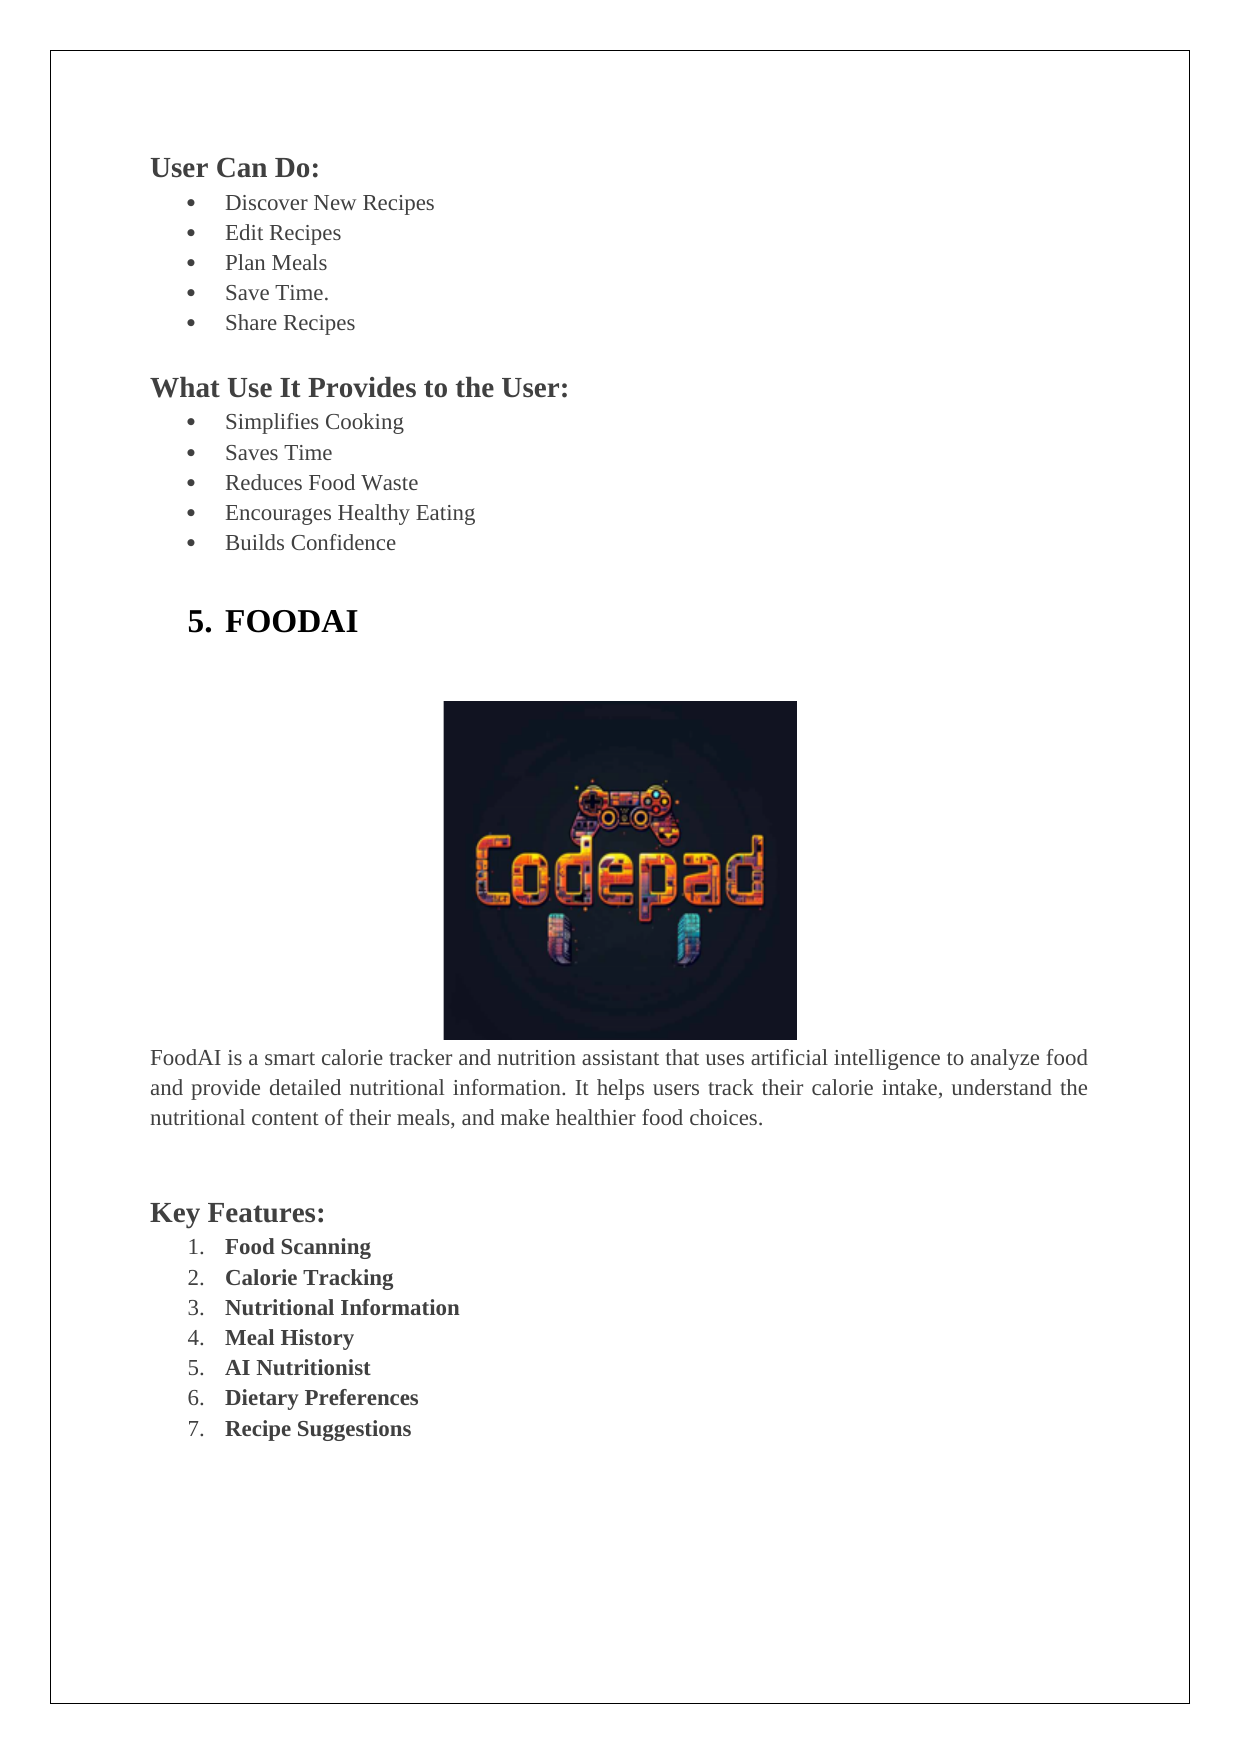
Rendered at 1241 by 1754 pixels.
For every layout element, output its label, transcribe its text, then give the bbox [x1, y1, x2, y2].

text What Use It Provides to the User: [150, 370, 1090, 403]
text User Can Do: [150, 150, 1090, 183]
list Encourages Healthy Eating [187, 499, 1090, 525]
list Simplifies Cooking [187, 408, 1090, 435]
list Dietary Preferences [187, 1384, 1090, 1411]
list Edit Recipes [187, 219, 1090, 245]
list Builds Confidence [187, 529, 1090, 556]
list Plan Meals [187, 249, 1090, 275]
list Recipe Suggestions [187, 1415, 1090, 1441]
picture [443, 701, 797, 1040]
text FoodAI is a smart calorie tracker and nutrition assistant that uses artificial intelligence to analyze food and provide detailed nutritional information. It helps users track their calorie intake, understand the nutritional content of their meals, and make healthier food choices. [150, 1044, 1090, 1131]
list Food Scanning [187, 1233, 1090, 1260]
list Nutritional Information [187, 1294, 1090, 1320]
list Discover New Recipes [187, 188, 1090, 215]
list Calorie Tracking [187, 1264, 1090, 1290]
list AI Nutritionist [187, 1354, 1090, 1381]
list Meal History [187, 1324, 1090, 1350]
subtitle FOODAI [187, 601, 1090, 639]
list Save Time. [187, 279, 1090, 306]
list Reduces Food Waste [187, 469, 1090, 495]
text Key Features: [150, 1195, 1090, 1228]
list Share Recipes [187, 309, 1090, 336]
list Saves Time [187, 438, 1090, 465]
